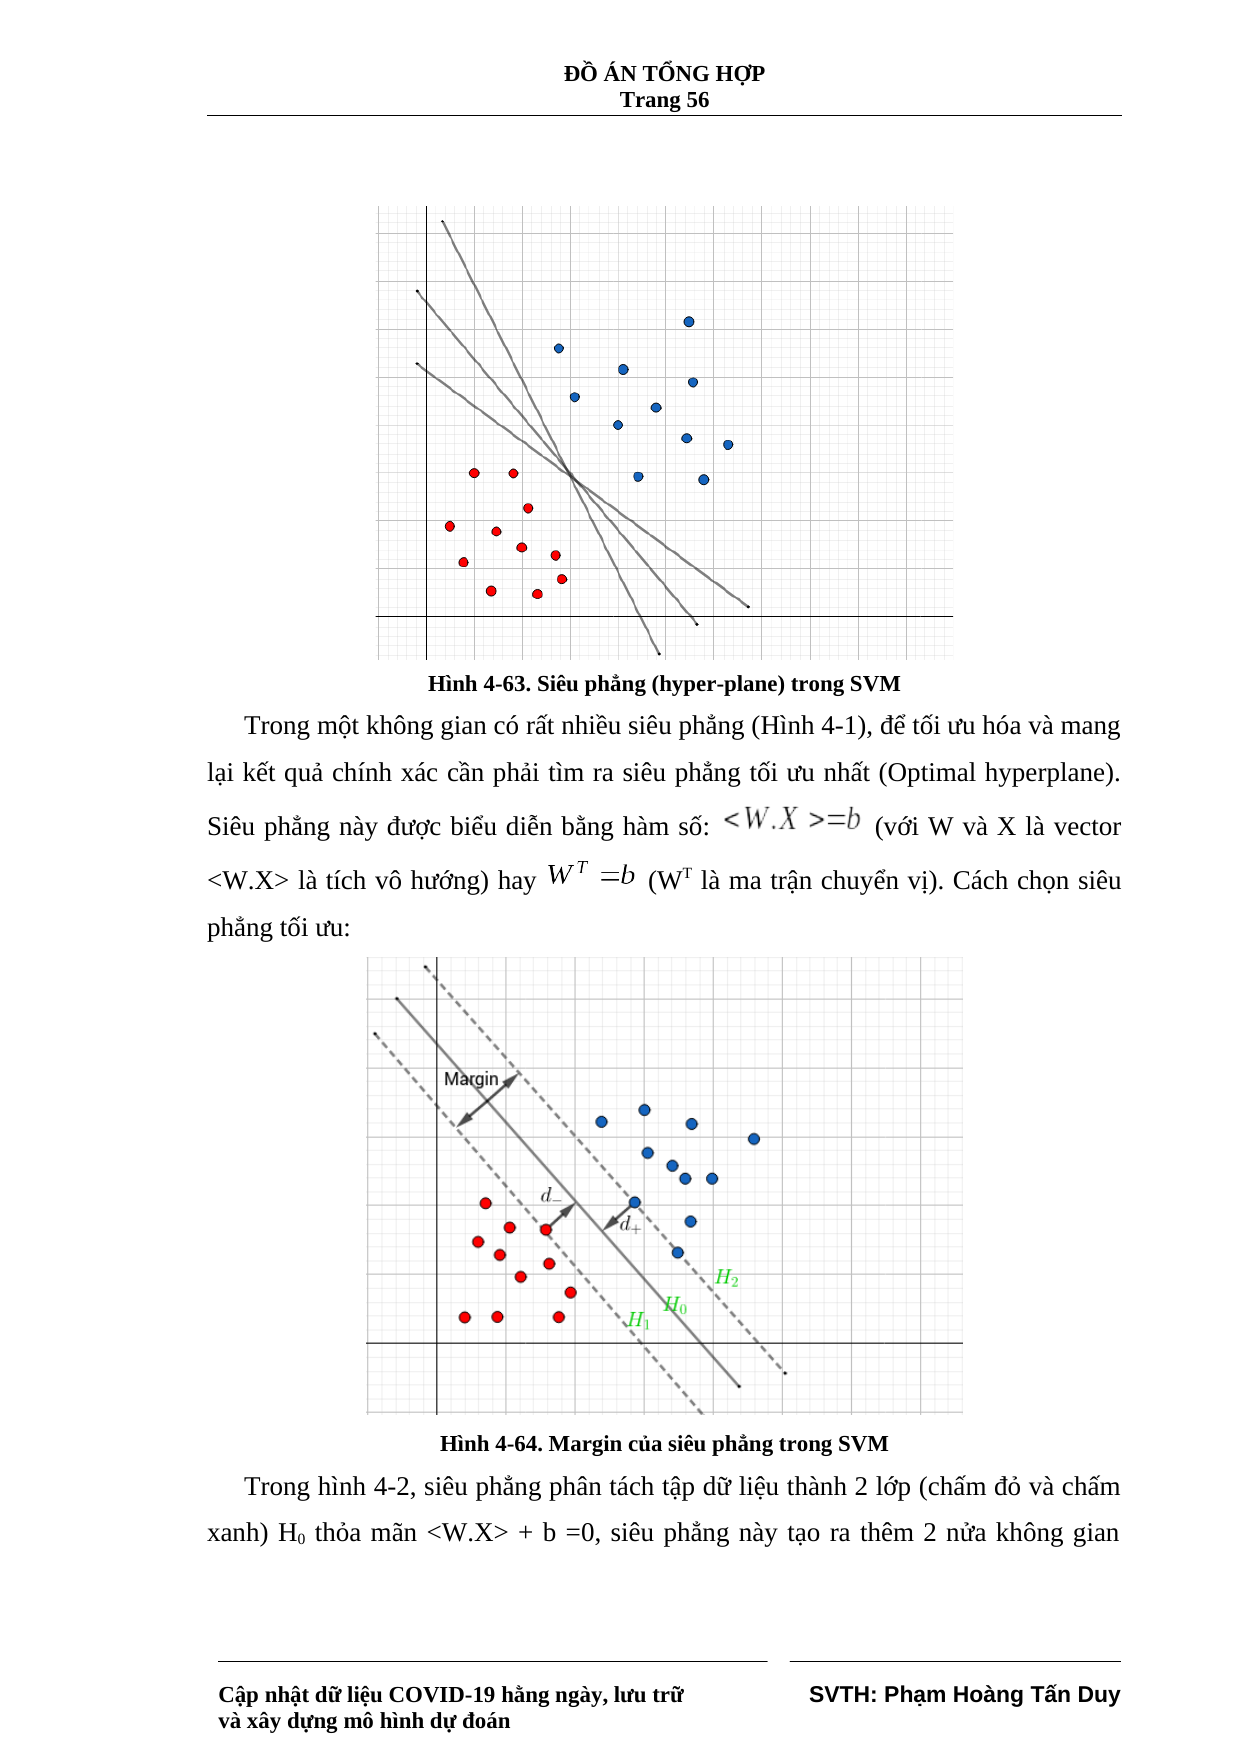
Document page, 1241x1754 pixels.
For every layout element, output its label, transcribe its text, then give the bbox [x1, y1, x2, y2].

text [207, 1470, 1122, 1548]
text Trong một không gian có rất nhiều siêu phẳng (Hình 4-1), để tối ưu hóa và mang lại kết quả chính xác cần phải tìm ra siêu phẳng tối ưu nhất (Optimal hyperplane). Siêu phẳng này được biểu diễn bằng hàm số: (với W và X là vector <W.X> là tích vô hướng) hay (WT là ma trận chuyển vị). Cách chọn siêu phẳng tối ưu: [207, 709, 1122, 942]
picture [375, 206, 954, 660]
picture [366, 957, 963, 1415]
